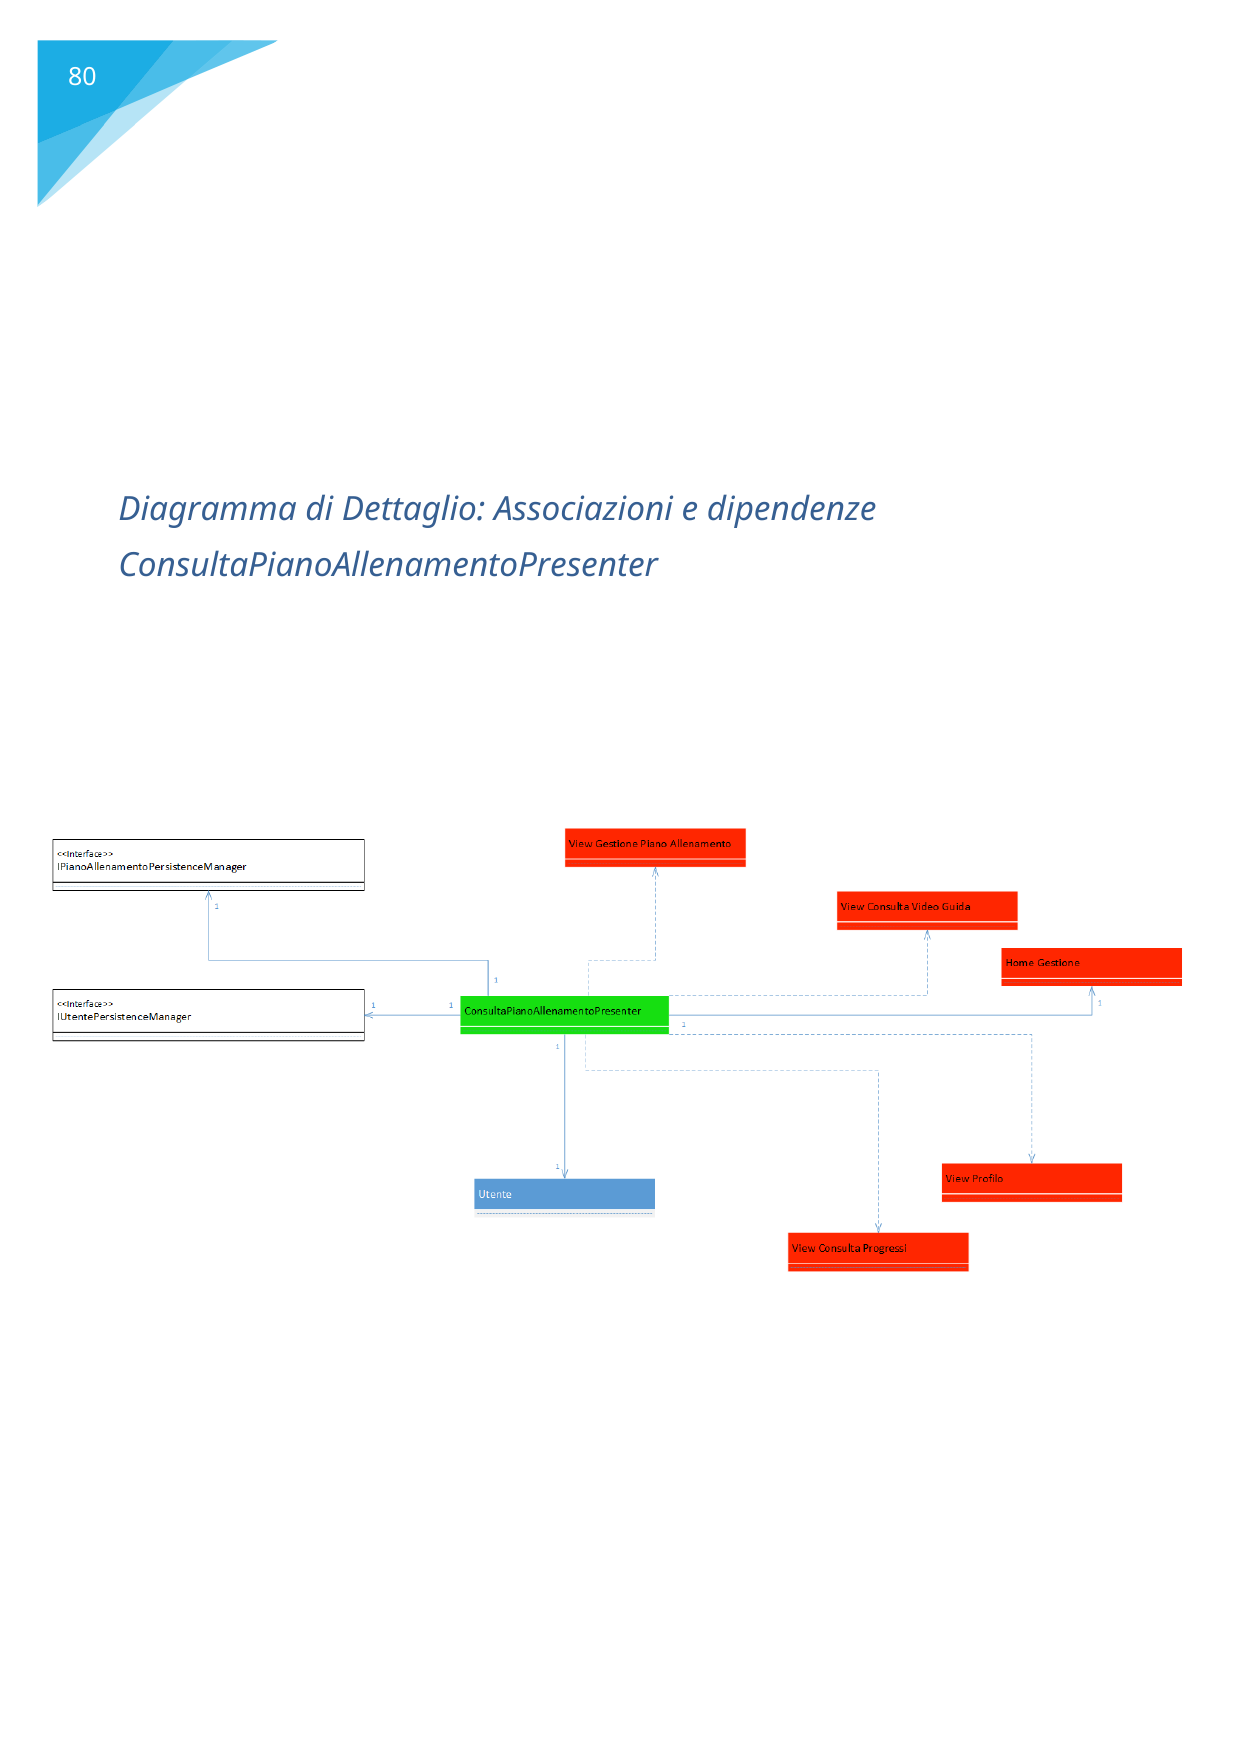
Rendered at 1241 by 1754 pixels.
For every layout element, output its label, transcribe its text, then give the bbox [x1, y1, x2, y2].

picture [50, 827, 1183, 1272]
text Diagramma di Dettaglio: Associazioni e dipendenze ConsultaPianoAllenamentoPresenter [118, 484, 1122, 587]
picture [37, 40, 279, 209]
